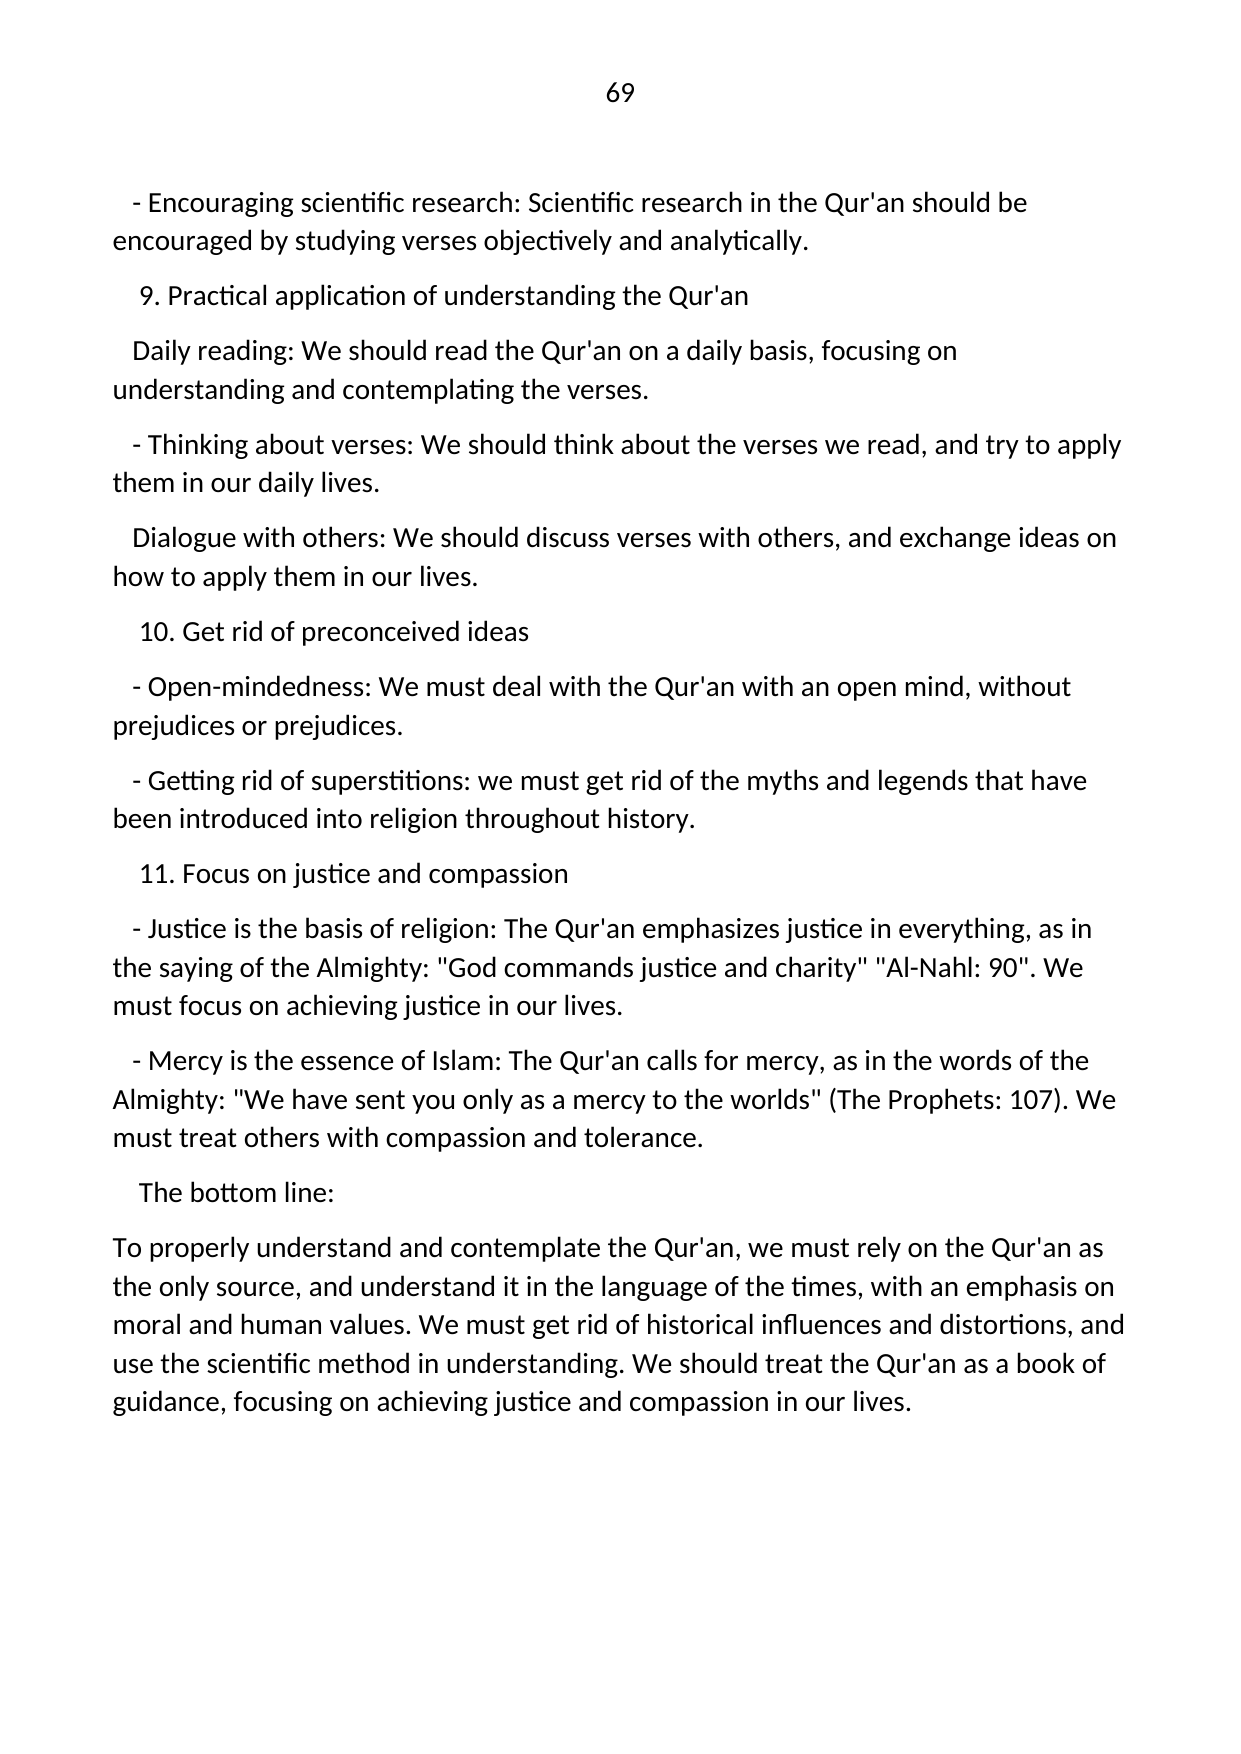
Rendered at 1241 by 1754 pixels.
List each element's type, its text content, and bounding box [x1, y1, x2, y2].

text The bottom line: [112, 1174, 1128, 1210]
text - Open-mindedness: We must deal with the Qur'an with an open mind, without prejudices or prejudices. [112, 668, 1128, 742]
text Daily reading: We should read the Qur'an on a daily basis, focusing on understanding and contemplating the verses. [112, 332, 1128, 407]
text - Getting rid of superstitions: we must get rid of the myths and legends that have been introduced into religion throughout history. [112, 762, 1128, 836]
text - Encouraging scientific research: Scientific research in the Qur'an should be encouraged by studying verses objectively and analytically. [112, 184, 1128, 258]
text - Thinking about verses: We should think about the verses we read, and try to apply them in our daily lives. [112, 426, 1128, 500]
text 11. Focus on justice and compassion [112, 855, 1128, 891]
text To properly understand and contemplate the Qur'an, we must rely on the Qur'an as the only source, and understand it in the language of the times, with an emphasis on moral and human values. We must get rid of historical influences and distortions, and use the scientific method in understanding. We should treat the Qur'an as a book of guidance, focusing on achieving justice and compassion in our lives. [112, 1229, 1128, 1419]
text 9. Practical application of understanding the Qur'an [112, 277, 1128, 313]
text - Mercy is the essence of Islam: The Qur'an calls for mercy, as in the words of the Almighty: "We have sent you only as a mercy to the worlds" (The Prophets: 107). We must treat others with compassion and tolerance. [112, 1042, 1128, 1155]
text 10. Get rid of preconceived ideas [112, 613, 1128, 649]
text Dialogue with others: We should discuss verses with others, and exchange ideas on how to apply them in our lives. [112, 519, 1128, 594]
text - Justice is the basis of religion: The Qur'an emphasizes justice in everything, as in the saying of the Almighty: "God commands justice and charity" "Al-Nahl: 90". We must focus on achieving justice in our lives. [112, 910, 1128, 1023]
